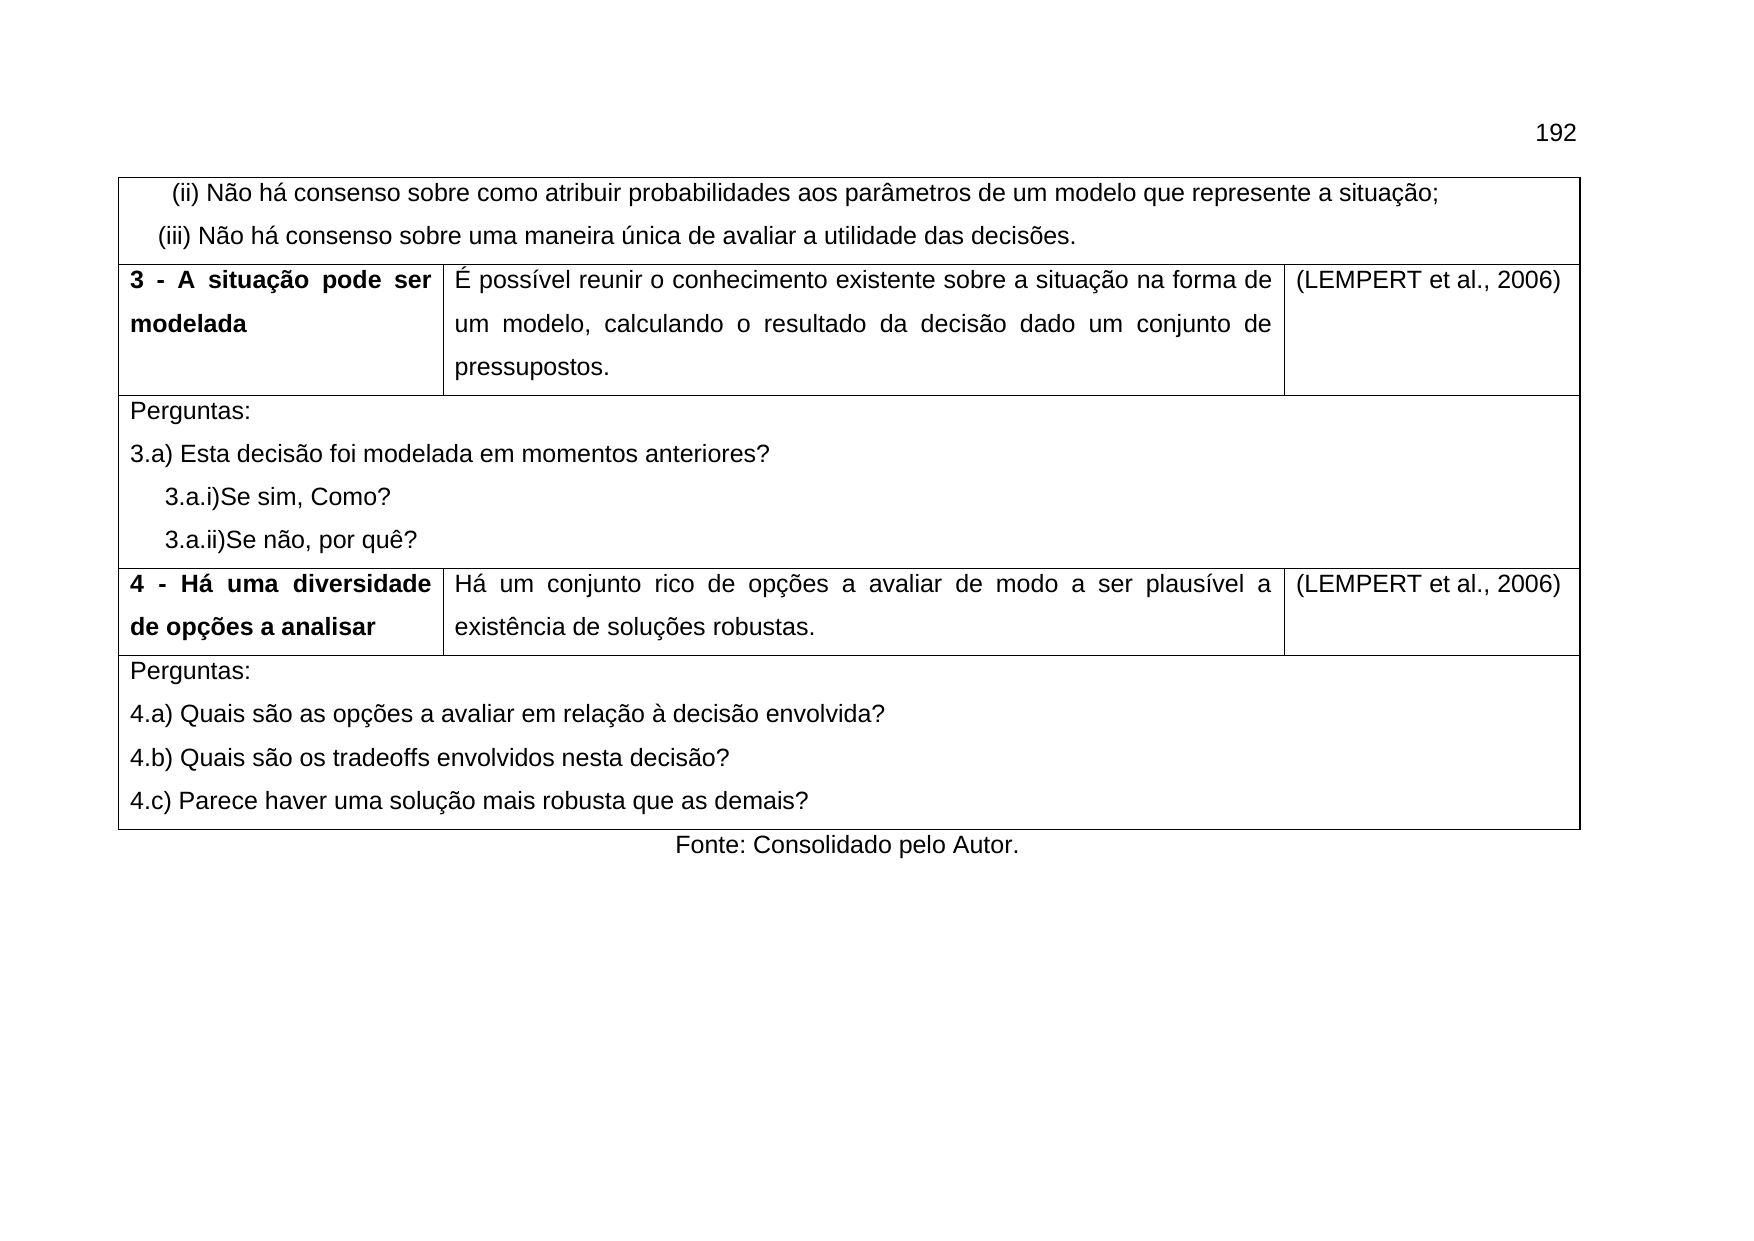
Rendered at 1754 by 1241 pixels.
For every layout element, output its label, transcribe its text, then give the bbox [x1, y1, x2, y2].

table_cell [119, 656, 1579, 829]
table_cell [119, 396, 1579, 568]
text Fonte: Consolidado pelo Autor. [118, 830, 1577, 858]
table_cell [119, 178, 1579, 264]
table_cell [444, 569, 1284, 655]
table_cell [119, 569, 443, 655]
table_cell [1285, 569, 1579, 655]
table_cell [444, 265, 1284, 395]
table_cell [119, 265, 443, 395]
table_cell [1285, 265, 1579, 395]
